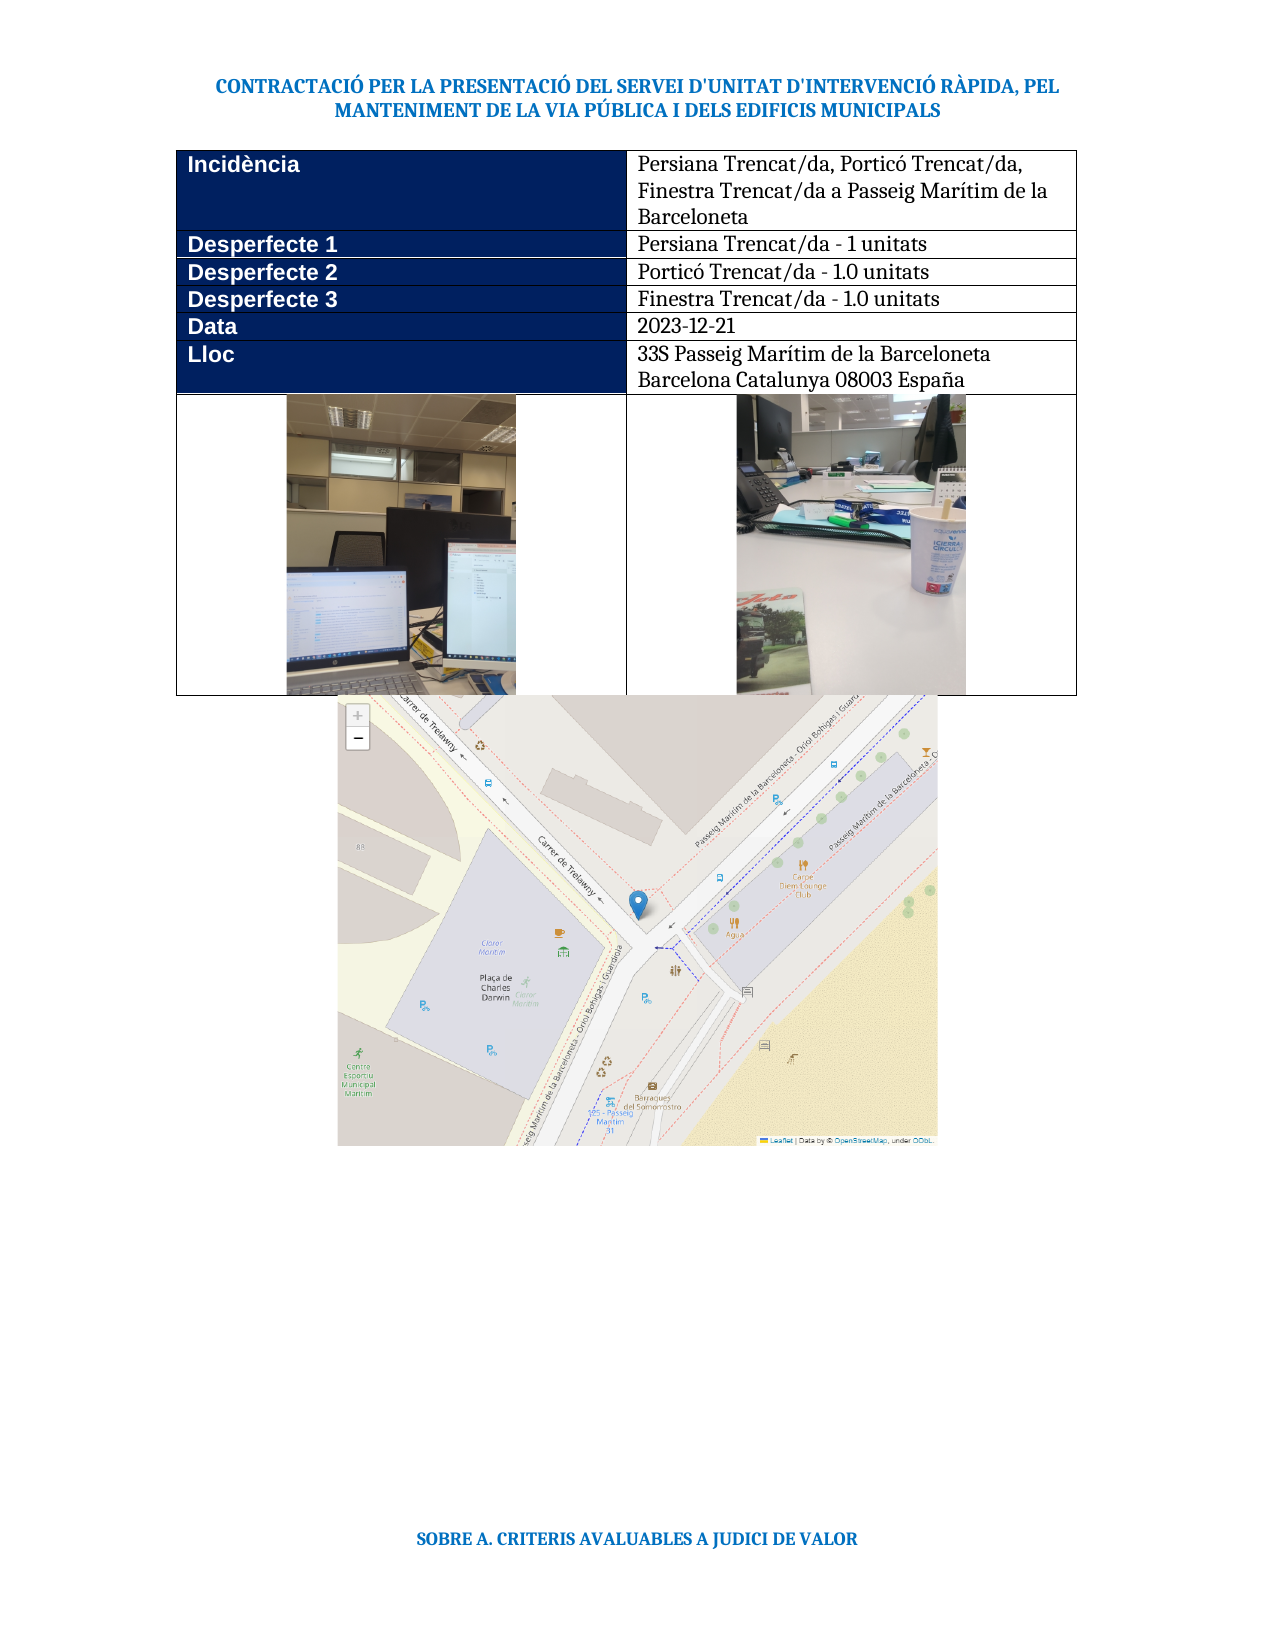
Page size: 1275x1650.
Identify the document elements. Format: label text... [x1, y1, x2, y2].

table_cell Desperfecte 2 [177, 259, 626, 285]
table_cell Data [177, 313, 626, 340]
table_cell 2023-12-21 [627, 313, 1076, 340]
table_cell 33S Passeig Marítim de la Barceloneta Barcelona Catalunya 08003 España [627, 341, 1076, 393]
table_cell Porticó Trencat/da - 1.0 unitats [627, 259, 1076, 285]
table_cell [177, 395, 286, 694]
table_cell [516, 395, 626, 694]
table_cell Desperfecte 1 [177, 231, 626, 257]
table_cell [627, 395, 736, 694]
picture [286, 394, 966, 1146]
table_header Persiana Trencat/da, Porticó Trencat/da, Finestra Trencat/da a Passeig Marítim de la Barceloneta [627, 151, 1076, 230]
table_cell Finestra Trencat/da - 1.0 unitats [627, 286, 1076, 312]
table_header Incidència [177, 151, 626, 230]
table_cell Lloc [177, 341, 626, 393]
table_cell Persiana Trencat/da - 1 unitats [627, 231, 1076, 257]
table_cell [966, 395, 1076, 694]
table_cell Desperfecte 3 [177, 286, 626, 312]
